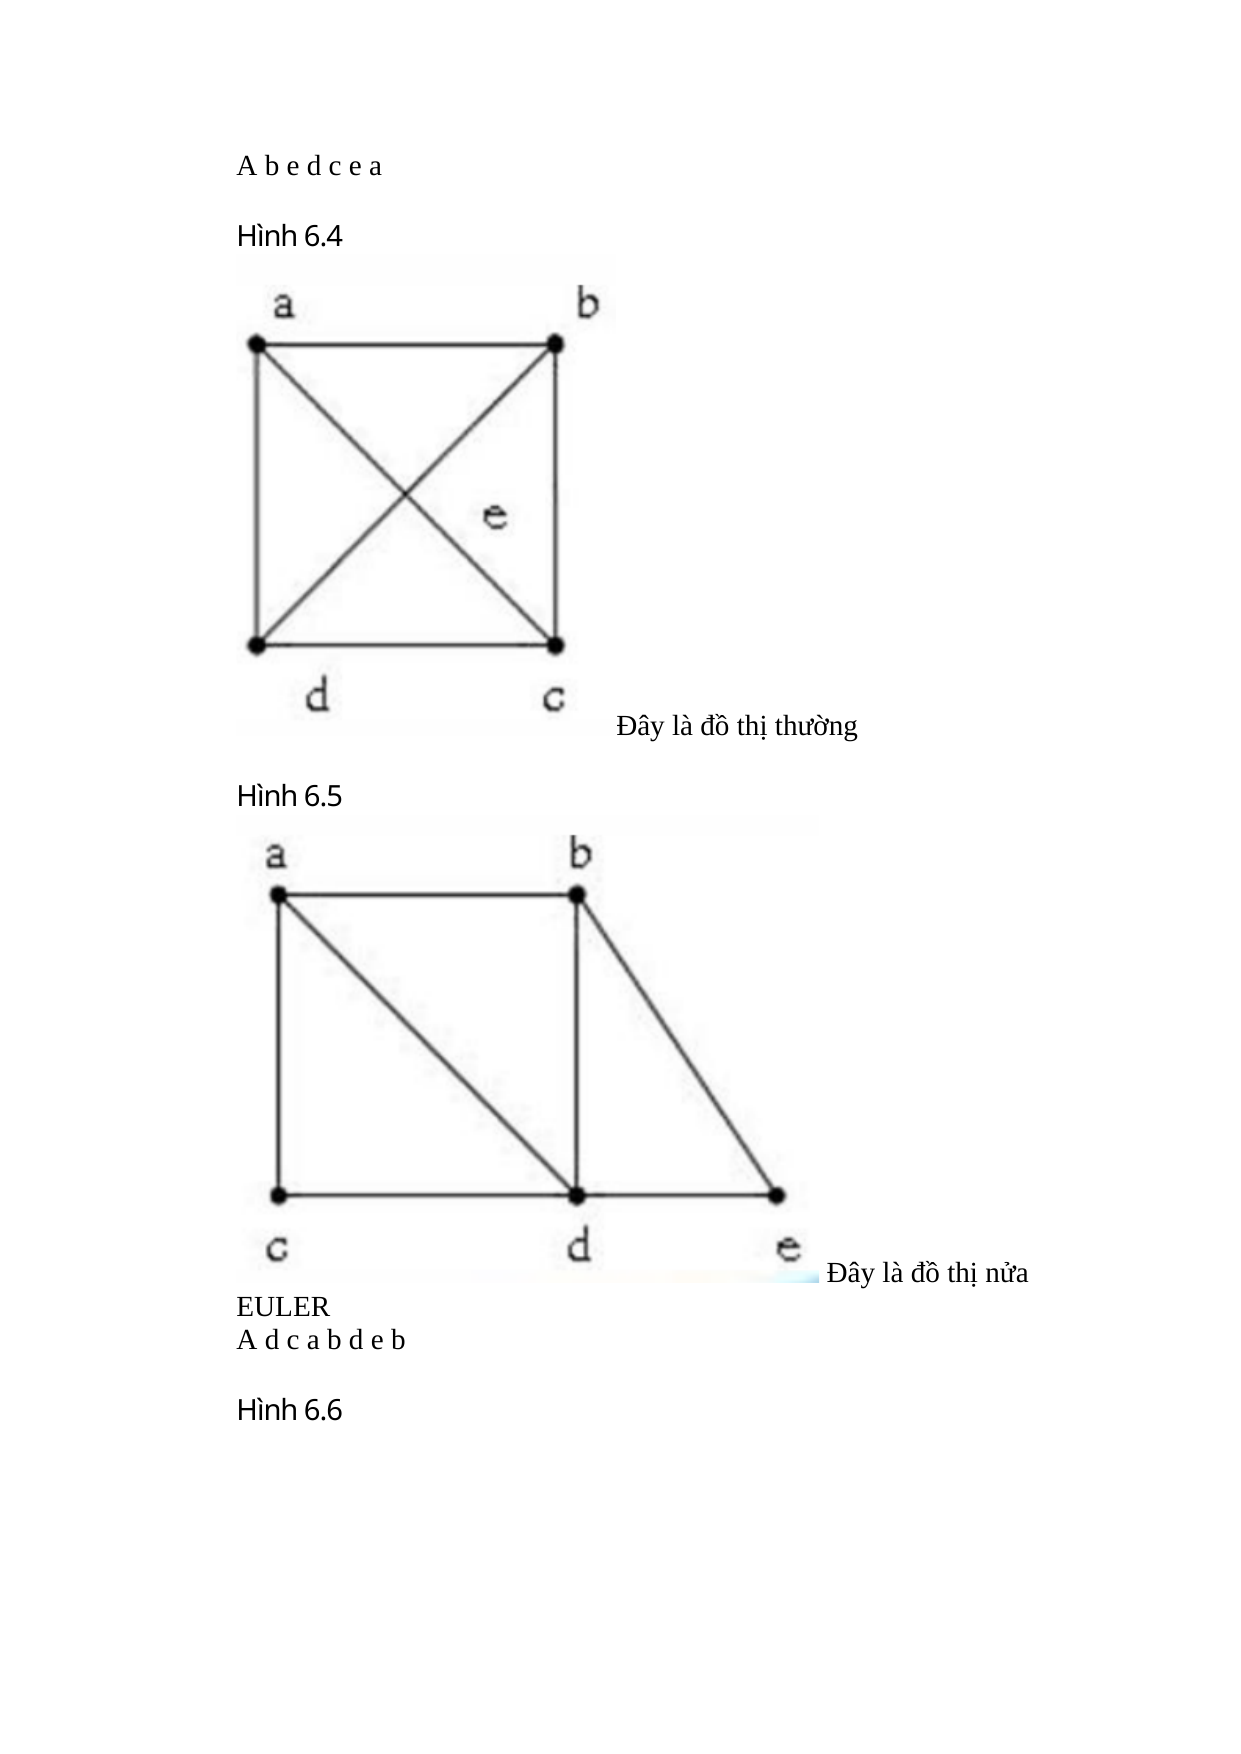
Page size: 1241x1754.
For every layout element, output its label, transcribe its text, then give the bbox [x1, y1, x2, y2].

title Hình 6.6 [236, 1389, 1092, 1429]
text A b e d c e a [236, 148, 1092, 181]
picture [236, 254, 616, 736]
title Hình 6.5 [236, 776, 1092, 815]
picture [236, 815, 820, 1283]
title Hình 6.4 [236, 215, 1092, 254]
text A d c a b d e b [236, 1322, 1092, 1356]
